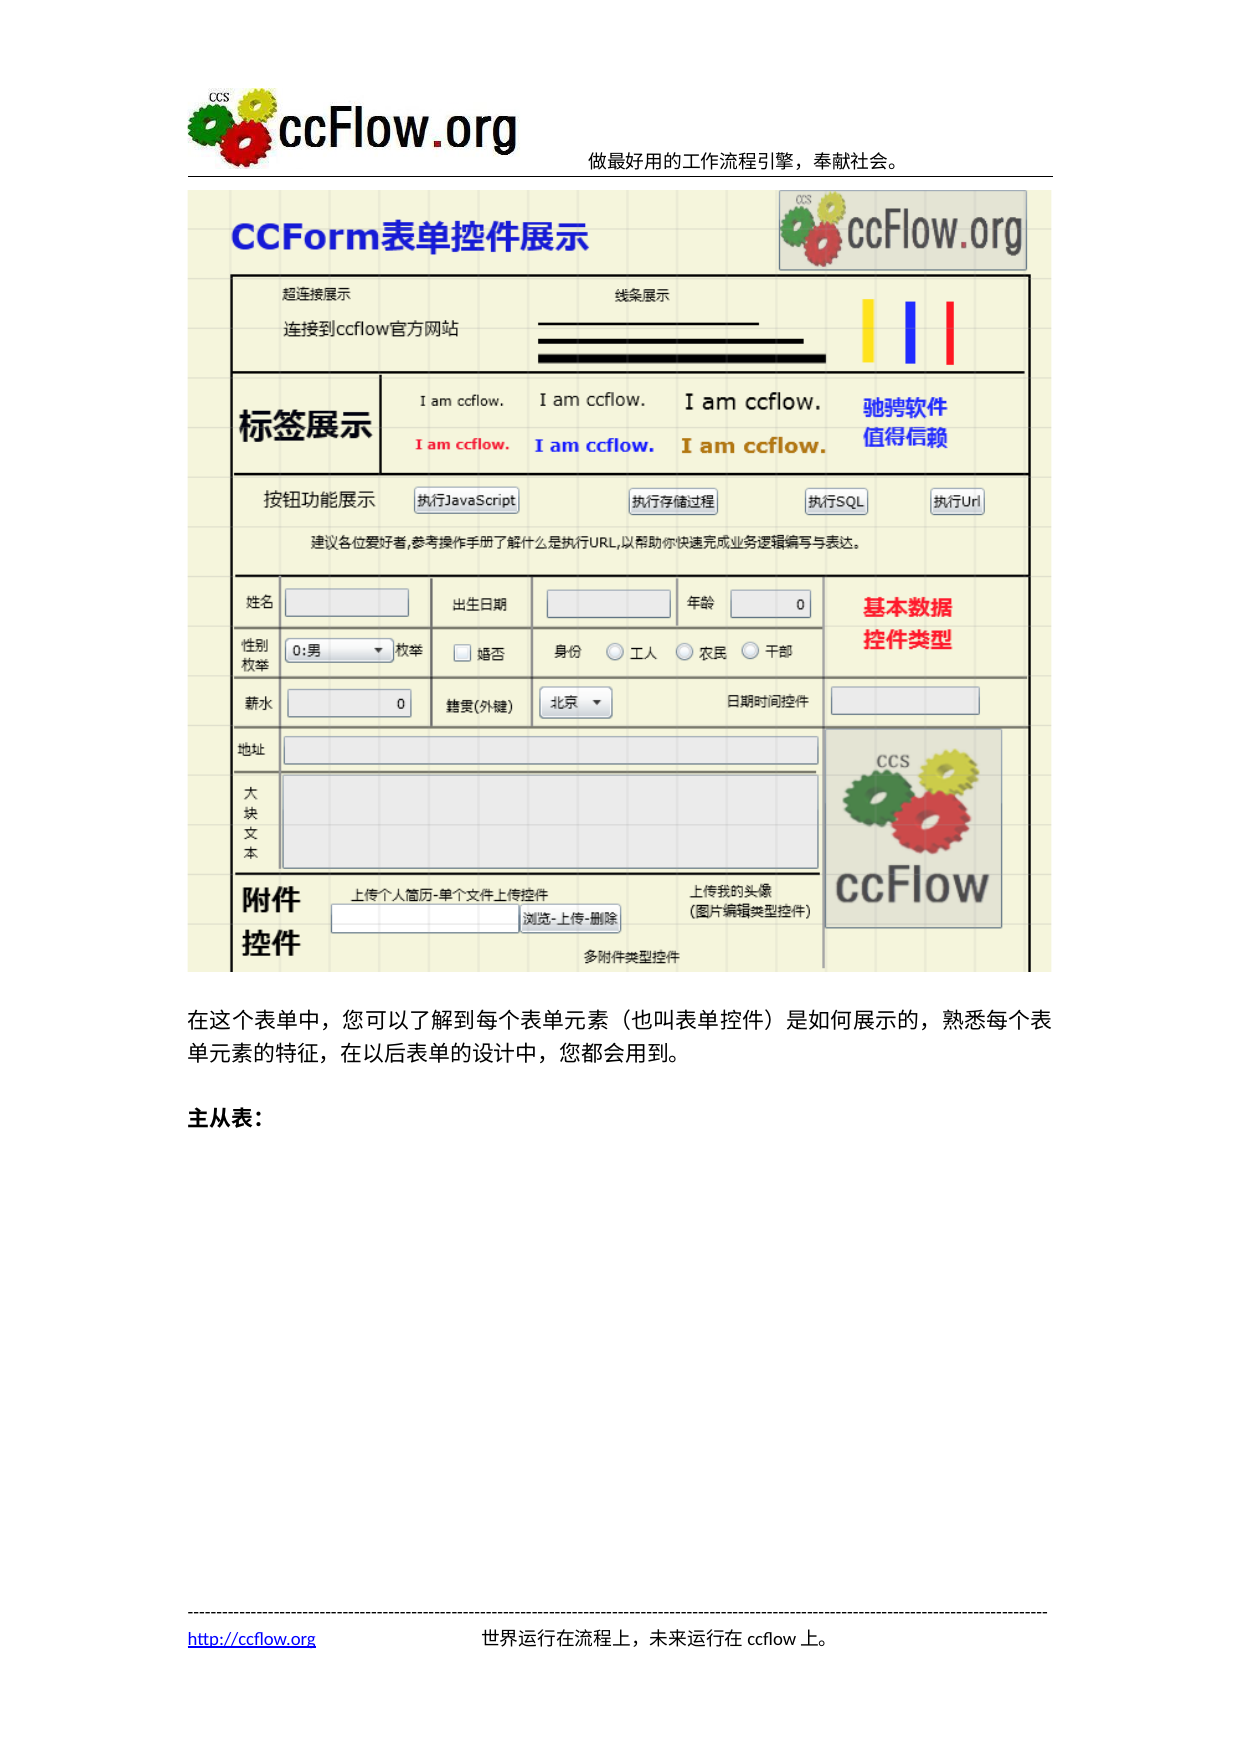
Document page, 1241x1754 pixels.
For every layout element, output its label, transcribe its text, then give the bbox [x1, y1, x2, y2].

picture [187, 190, 1052, 972]
text 在这个表单中，您可以了解到每个表单元素（也叫表单控件）是如何展示的，熟悉每个表单元素的特征，在以后表单的设计中，您都会用到。 [187, 1003, 1053, 1068]
text 主从表： [187, 1100, 1053, 1133]
picture [187, 88, 521, 169]
